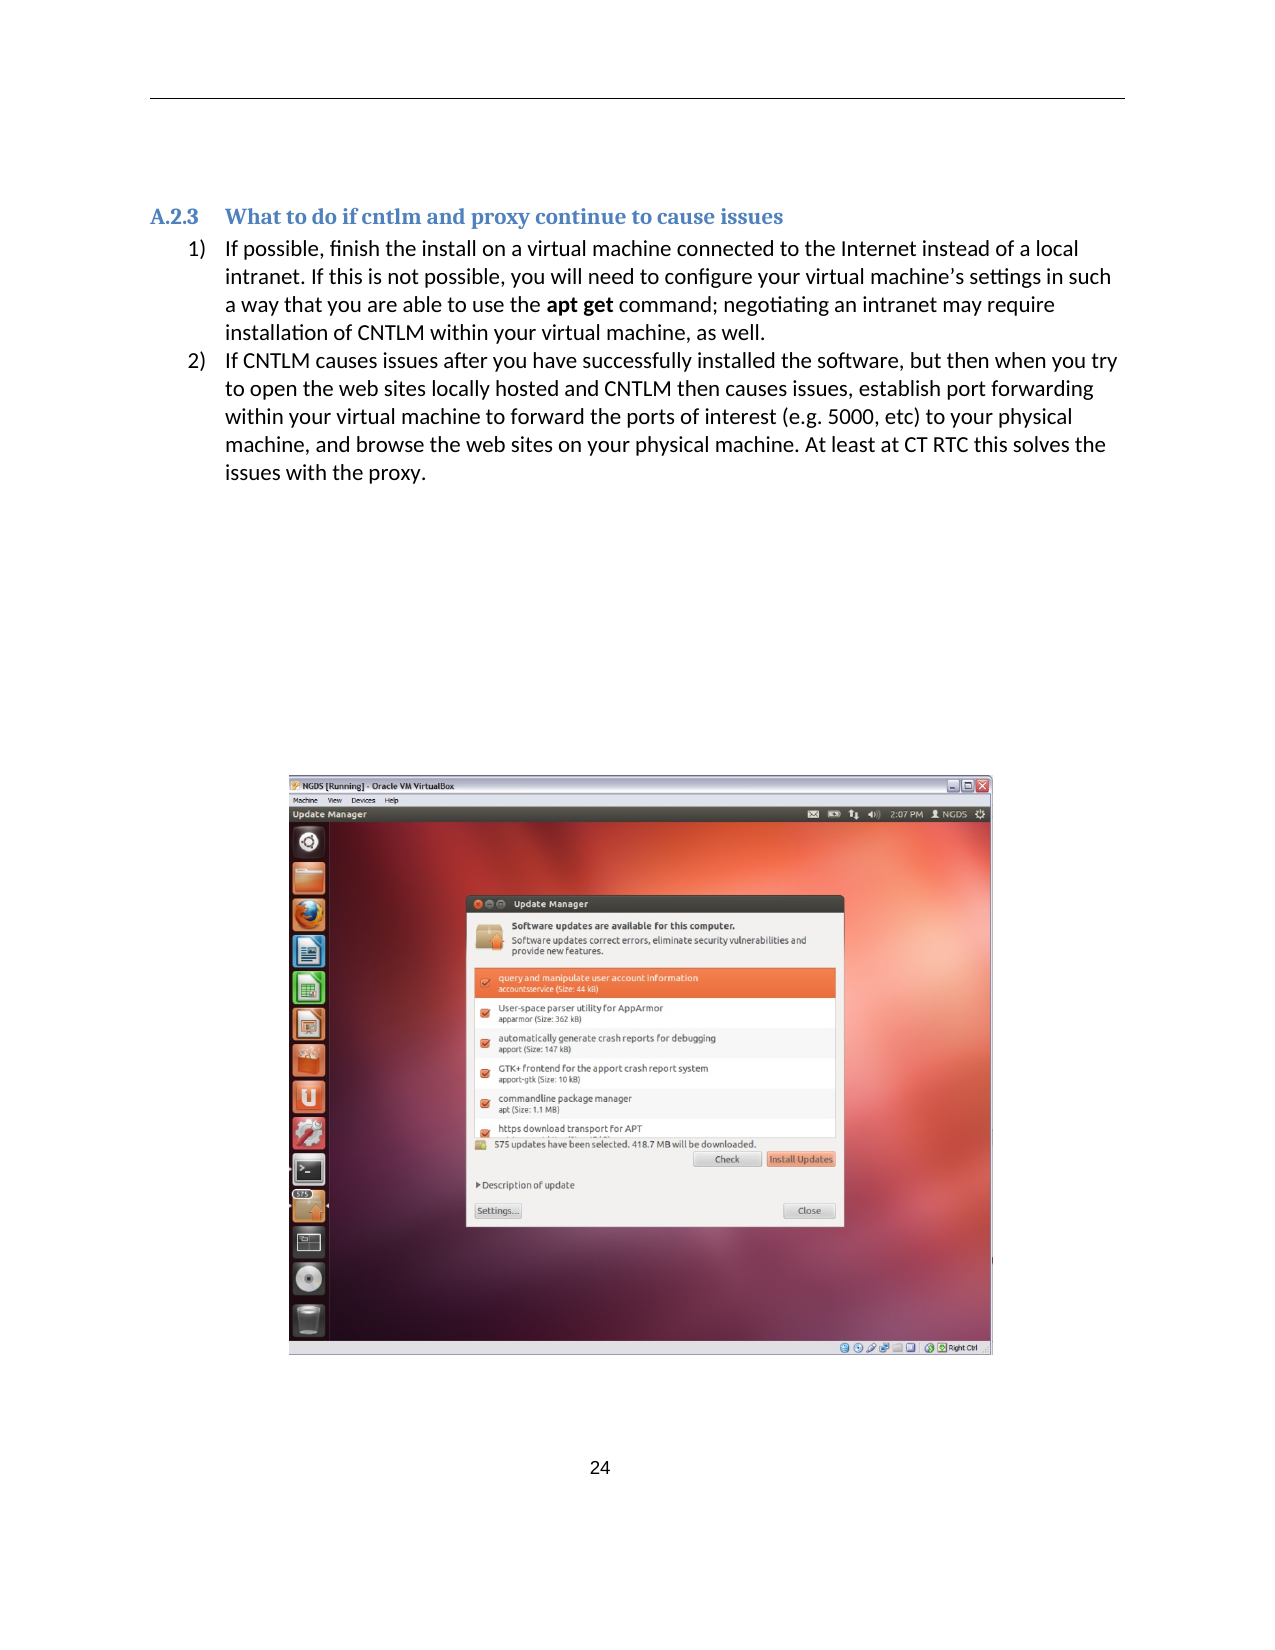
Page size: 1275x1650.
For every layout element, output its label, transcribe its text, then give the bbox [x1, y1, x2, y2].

list If possible, finish the install on a virtual machine connected to the Internet instead of a local intranet. If this is not possible, you will need to configure your virtual machine’s settings in such a way that you are able to use the apt get command; negotiating an intranet may require installation of CNTLM within your virtual machine, as well. [187, 234, 1125, 346]
picture [289, 775, 993, 1354]
subtitle What to do if cntlm and proxy continue to cause issues [150, 203, 1125, 230]
list If CNTLM causes issues after you have successfully installed the software, but then when you try to open the web sites locally hosted and CNTLM then causes issues, establish port forwarding within your virtual machine to forward the ports of interest (e.g. 5000, etc) to your physical machine, and browse the web sites on your physical machine. At least at CT RTC this solves the issues with the proxy. [187, 346, 1125, 486]
